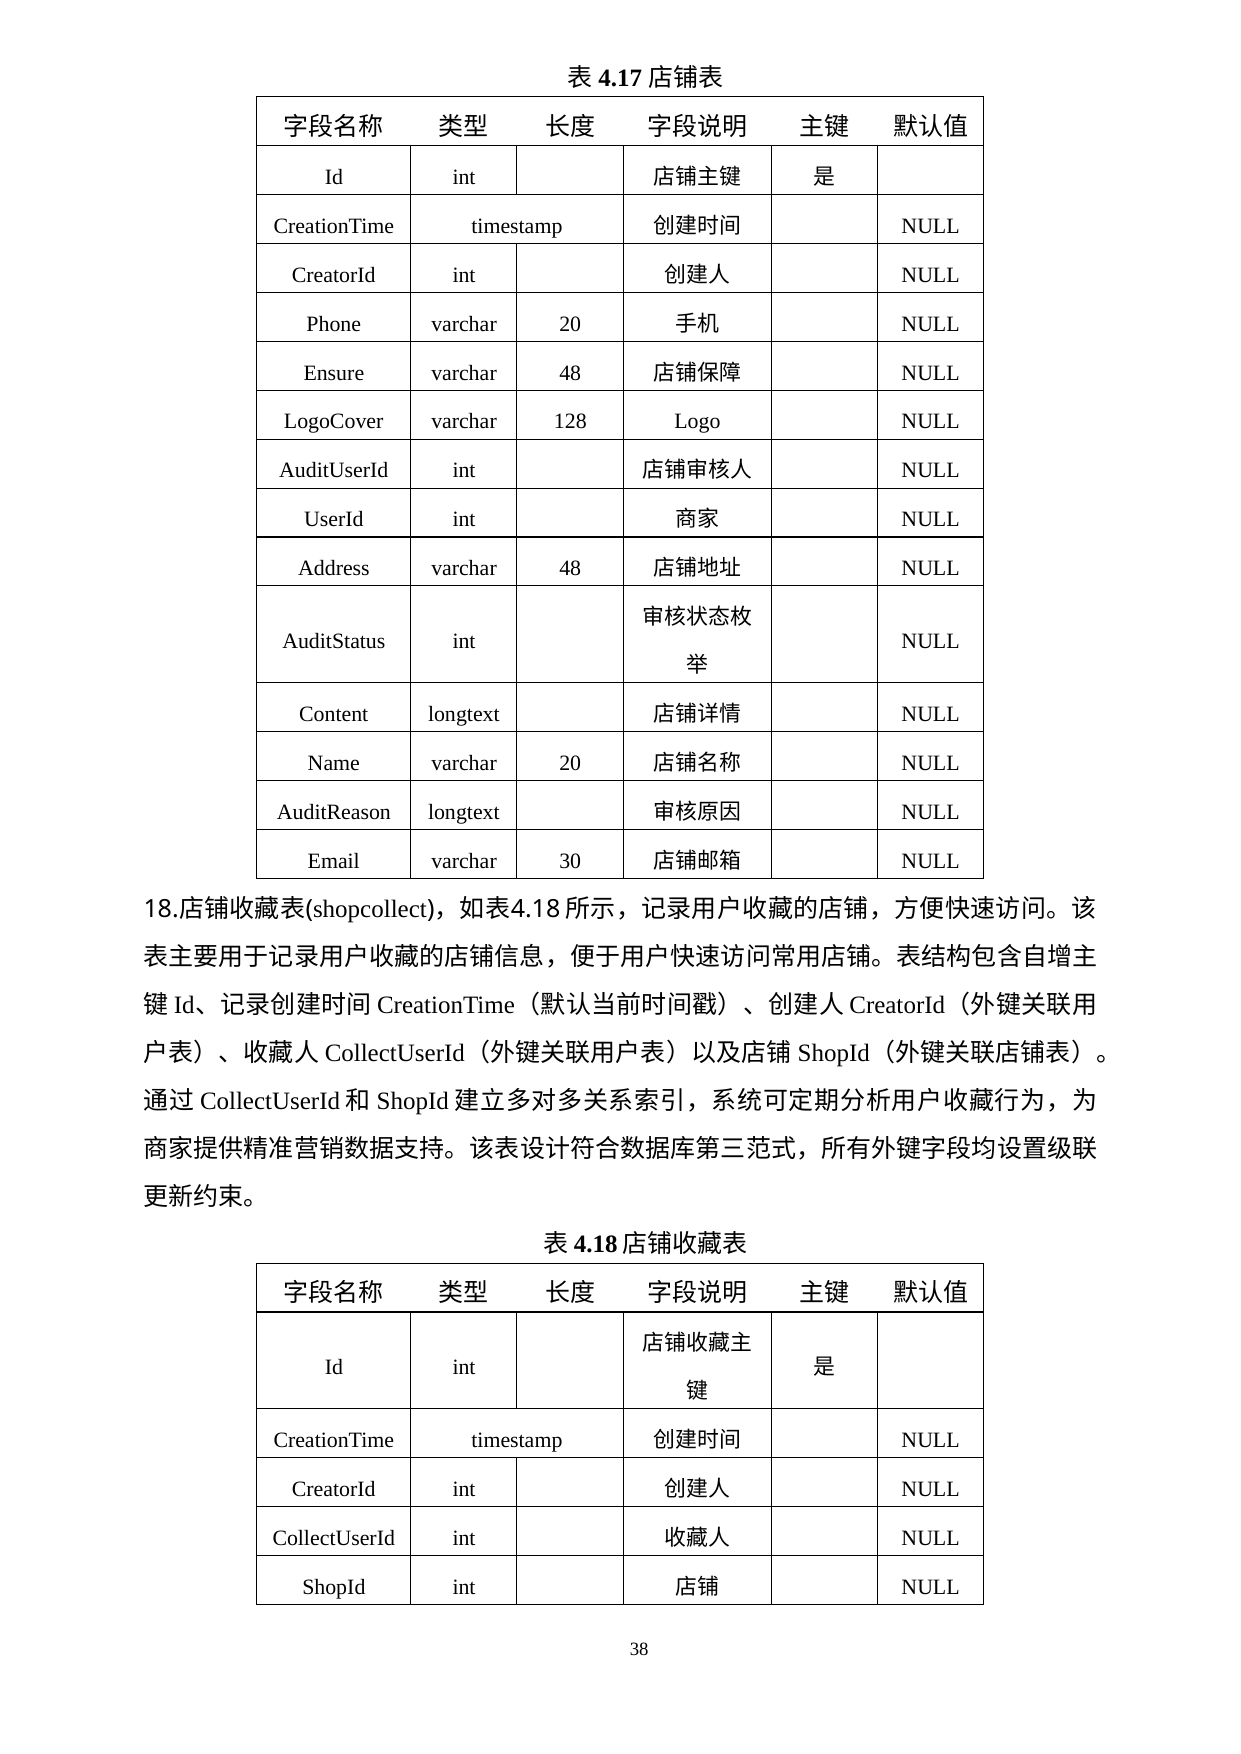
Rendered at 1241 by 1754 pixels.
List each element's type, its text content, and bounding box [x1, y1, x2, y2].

table_cell longtext [411, 683, 516, 731]
table_cell Content [257, 683, 410, 731]
table_cell NULL [878, 732, 983, 780]
table_cell 创建人 [624, 244, 771, 292]
table_cell [878, 146, 983, 194]
table_cell int [411, 440, 516, 487]
table_cell CollectUserId [257, 1507, 410, 1555]
table_cell 创建时间 [624, 195, 771, 243]
table_cell CreatorId [257, 1458, 410, 1506]
table_cell LogoCover [257, 391, 410, 438]
table_cell 48 [517, 538, 623, 585]
table_cell int [411, 244, 516, 292]
table_cell int [411, 489, 516, 536]
table_cell NULL [878, 683, 983, 731]
table_cell varchar [411, 732, 516, 780]
table_cell ShopId [257, 1556, 410, 1604]
table_cell varchar [411, 830, 516, 878]
table_cell [517, 146, 623, 194]
table_cell [772, 1556, 877, 1604]
table_cell NULL [878, 586, 983, 682]
table_cell int [411, 1458, 516, 1506]
table_header 长度 [517, 97, 623, 145]
table_cell NULL [878, 489, 983, 536]
table_cell 店铺保障 [624, 342, 771, 389]
table_cell int [411, 146, 516, 194]
table_cell 店铺地址 [624, 538, 771, 585]
table_header 字段说明 [623, 97, 771, 145]
table_header 类型 [411, 97, 517, 145]
table_header 主键 [771, 1264, 877, 1311]
table_cell CreatorId [257, 244, 410, 292]
table_cell NULL [878, 244, 983, 292]
table_header 字段名称 [257, 97, 411, 145]
text 表 4.18店铺收藏表 [143, 1214, 1097, 1262]
table_cell Name [257, 732, 410, 780]
table_cell 审核状态枚举 [624, 586, 771, 682]
table_cell varchar [411, 538, 516, 585]
table_cell NULL [878, 781, 983, 829]
table_cell 创建人 [624, 1458, 771, 1506]
table_cell 店铺邮箱 [624, 830, 771, 878]
table_cell [517, 440, 623, 487]
table_cell 店铺主键 [624, 146, 771, 194]
table_cell [517, 244, 623, 292]
table_cell Ensure [257, 342, 410, 389]
table_cell [772, 781, 877, 829]
table_cell 店铺详情 [624, 683, 771, 731]
text 表 4.17 店铺表 [143, 48, 1097, 96]
table_header 长度 [517, 1264, 623, 1311]
table_cell [772, 1507, 877, 1555]
table_cell [772, 732, 877, 780]
table_cell 30 [517, 830, 623, 878]
table_cell int [411, 1507, 516, 1555]
table_cell CreationTime [257, 1409, 410, 1457]
table_cell varchar [411, 293, 516, 341]
table_cell 收藏人 [624, 1507, 771, 1555]
table_cell [772, 830, 877, 878]
table_cell timestamp [411, 1409, 623, 1457]
table_cell longtext [411, 781, 516, 829]
table_cell NULL [878, 538, 983, 585]
table_cell varchar [411, 342, 516, 389]
table_cell [772, 1409, 877, 1457]
table_cell [772, 440, 877, 487]
table_cell [517, 489, 623, 536]
table_cell [772, 391, 877, 438]
table_cell Email [257, 830, 410, 878]
table_cell AuditStatus [257, 586, 410, 682]
table_cell 手机 [624, 293, 771, 341]
table_header 字段名称 [257, 1264, 411, 1311]
table_cell [517, 586, 623, 682]
table_cell Address [257, 538, 410, 585]
table_cell 店铺收藏主键 [624, 1313, 771, 1408]
table_cell NULL [878, 1458, 983, 1506]
table_cell NULL [878, 830, 983, 878]
table_cell AuditUserId [257, 440, 410, 487]
table_cell 是 [772, 146, 877, 194]
table_cell 创建时间 [624, 1409, 771, 1457]
table_cell [878, 1313, 983, 1408]
table_cell [517, 1556, 623, 1604]
table_cell [517, 683, 623, 731]
table_cell 20 [517, 732, 623, 780]
table_cell Id [257, 1313, 410, 1408]
table_cell NULL [878, 440, 983, 487]
table_cell 是 [772, 1313, 877, 1408]
table_cell 20 [517, 293, 623, 341]
table_cell [772, 195, 877, 243]
table_cell 店铺审核人 [624, 440, 771, 487]
table_cell NULL [878, 1409, 983, 1457]
table_header 默认值 [877, 97, 983, 145]
table_cell timestamp [411, 195, 623, 243]
table_cell 商家 [624, 489, 771, 536]
table_cell NULL [878, 1507, 983, 1555]
table_cell [772, 244, 877, 292]
table_cell varchar [411, 391, 516, 438]
table_cell [772, 342, 877, 389]
table_cell int [411, 1556, 516, 1604]
list 18.店铺收藏表(shopcollect)，如表4.18所示，记录用户收藏的店铺，方便快速访问。该表主要用于记录用户收藏的店铺信息，便于用户快速访问常用店铺。表结构包含自增主键Id、记录创建时间CreationTime（默认当前时间戳）、创建人CreatorId（外键关联用户表）、收藏人CollectUserId（外键关联用户表）以及店铺ShopId（外键关联店铺表）。通过CollectUserId和ShopId建立多对多关系索引，系统可定期分析用户收藏行为，为商家提供精准营销数据支持。该表设计符合数据库第三范式，所有外键字段均设置级联更新约束。 [143, 879, 1097, 1214]
table_header 字段说明 [623, 1264, 771, 1311]
table_cell [517, 1507, 623, 1555]
table_cell 店铺 [624, 1556, 771, 1604]
table_cell NULL [878, 293, 983, 341]
table_cell Id [257, 146, 410, 194]
table_cell AuditReason [257, 781, 410, 829]
table_cell NULL [878, 195, 983, 243]
table_header 默认值 [877, 1264, 983, 1311]
table_cell CreationTime [257, 195, 410, 243]
table_cell [772, 538, 877, 585]
table_cell [772, 586, 877, 682]
table_cell [772, 293, 877, 341]
table_cell [772, 683, 877, 731]
table_header 类型 [411, 1264, 517, 1311]
table_cell int [411, 1313, 516, 1408]
table_cell int [411, 586, 516, 682]
table_cell [517, 1313, 623, 1408]
table_header 主键 [771, 97, 877, 145]
table_cell 128 [517, 391, 623, 438]
table_cell Phone [257, 293, 410, 341]
table_cell [517, 1458, 623, 1506]
table_cell 店铺名称 [624, 732, 771, 780]
table_cell NULL [878, 1556, 983, 1604]
table_cell UserId [257, 489, 410, 536]
table_cell [772, 489, 877, 536]
table_cell 48 [517, 342, 623, 389]
table_cell [772, 1458, 877, 1506]
table_cell Logo [624, 391, 771, 438]
table_cell [517, 781, 623, 829]
table_cell NULL [878, 342, 983, 389]
table_cell 审核原因 [624, 781, 771, 829]
table_cell NULL [878, 391, 983, 438]
